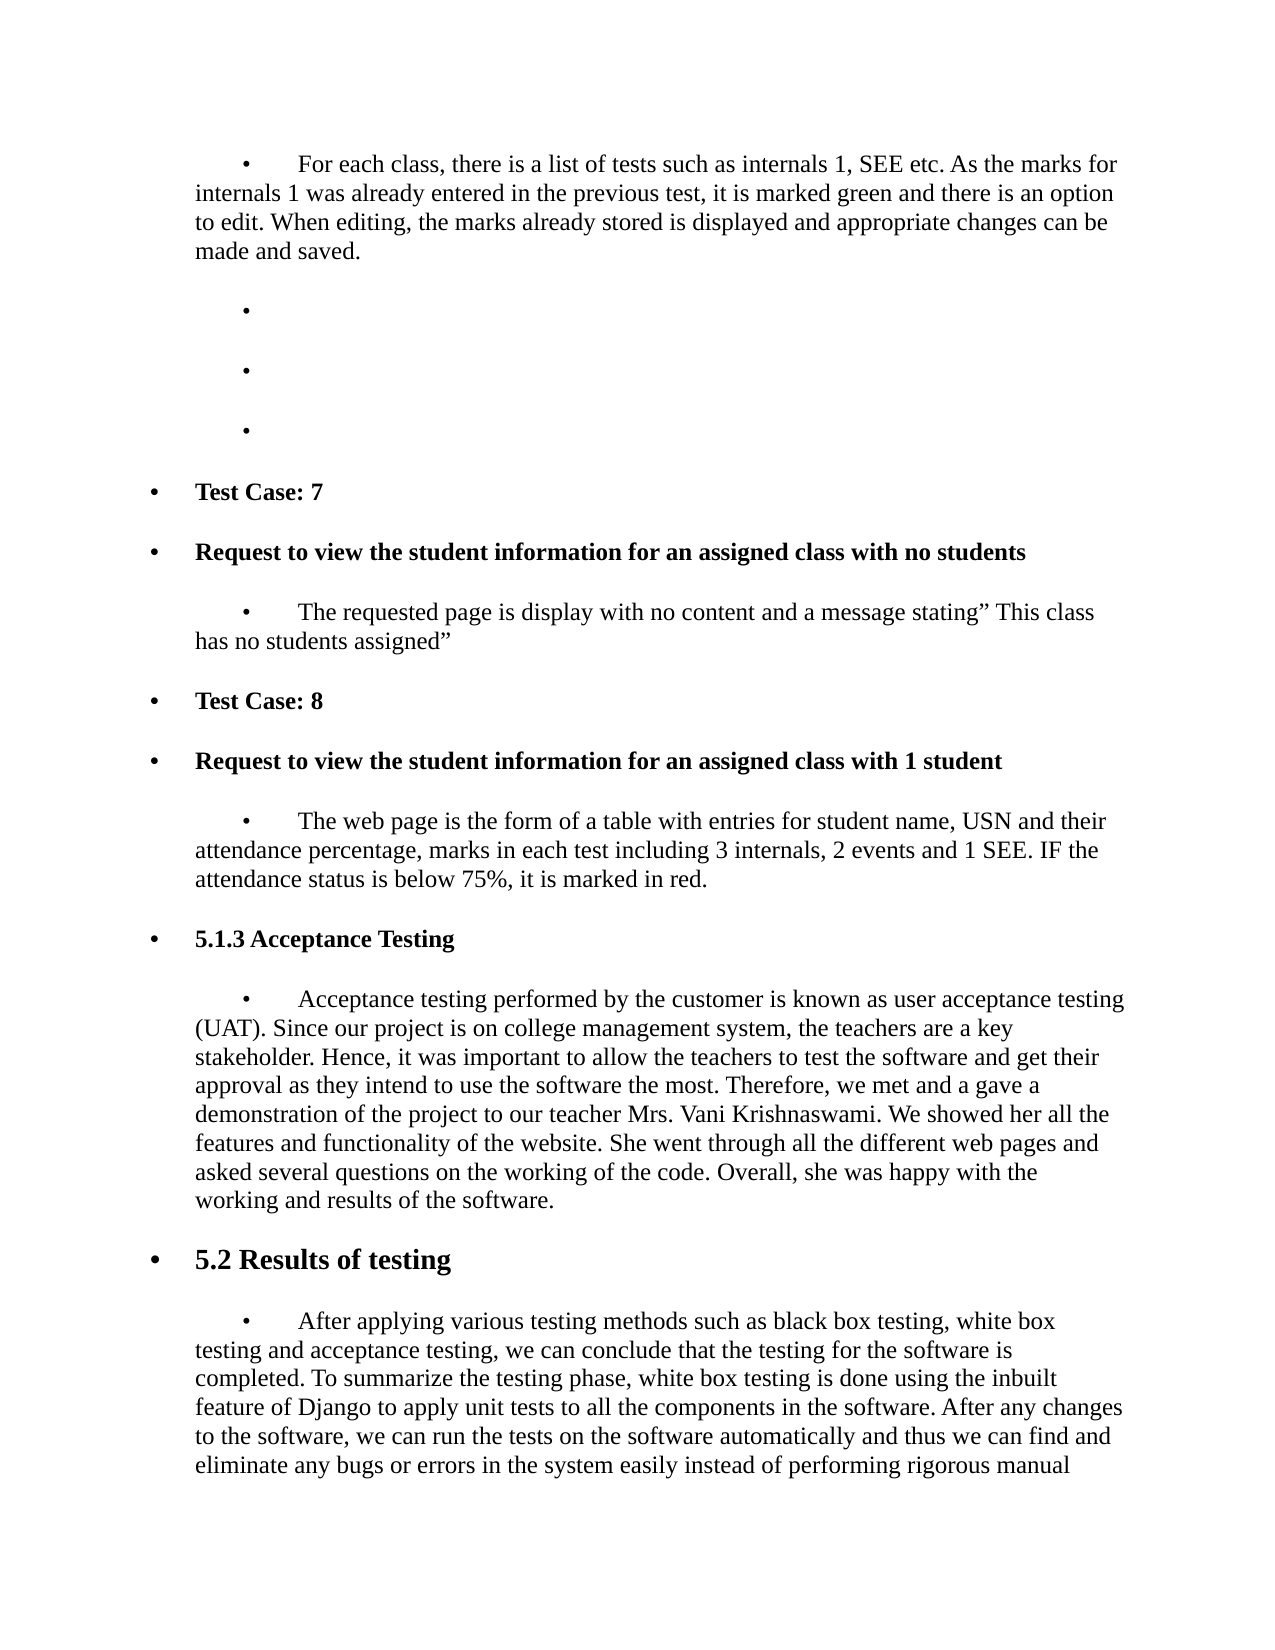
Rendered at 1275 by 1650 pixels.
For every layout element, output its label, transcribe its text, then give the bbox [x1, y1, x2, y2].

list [195, 1306, 1125, 1479]
list Request to view the student information for an assigned class with 1 student [150, 747, 1125, 775]
list The web page is the form of a table with entries for student name, USN and their attendance percentage, marks in each test including 3 internals, 2 events and 1 SEE. IF the attendance status is below 75%, it is marked in red. [195, 807, 1125, 893]
list 5.2 Results of testing [150, 1246, 1125, 1275]
list Acceptance testing performed by the customer is known as user acceptance testing (UAT). Since our project is on college management system, the teachers are a key stakeholder. Hence, it was important to allow the teachers to test the software and get their approval as they intend to use the software the most. Therefore, we met and a gave a demonstration of the project to our teacher Mrs. Vani Krishnaswami. We showed her all the features and functionality of the website. She went through all the different web pages and asked several questions on the working of the code. Overall, she was happy with the working and results of the software. [195, 985, 1125, 1215]
list Request to view the student information for an assigned class with no students [150, 537, 1125, 566]
list Test Case: 7 [150, 477, 1125, 506]
list Test Case: 8 [150, 686, 1125, 715]
list 5.1.3 Acceptance Testing [150, 924, 1125, 953]
list The requested page is display with no content and a message stating” This class has no students assigned” [195, 597, 1125, 655]
list For each class, there is a list of tests such as internals 1, SEE etc. As the marks for internals 1 was already entered in the previous test, it is marked green and there is an option to edit. When editing, the marks already stored is displayed and appropriate changes can be made and saved. [195, 150, 1125, 265]
